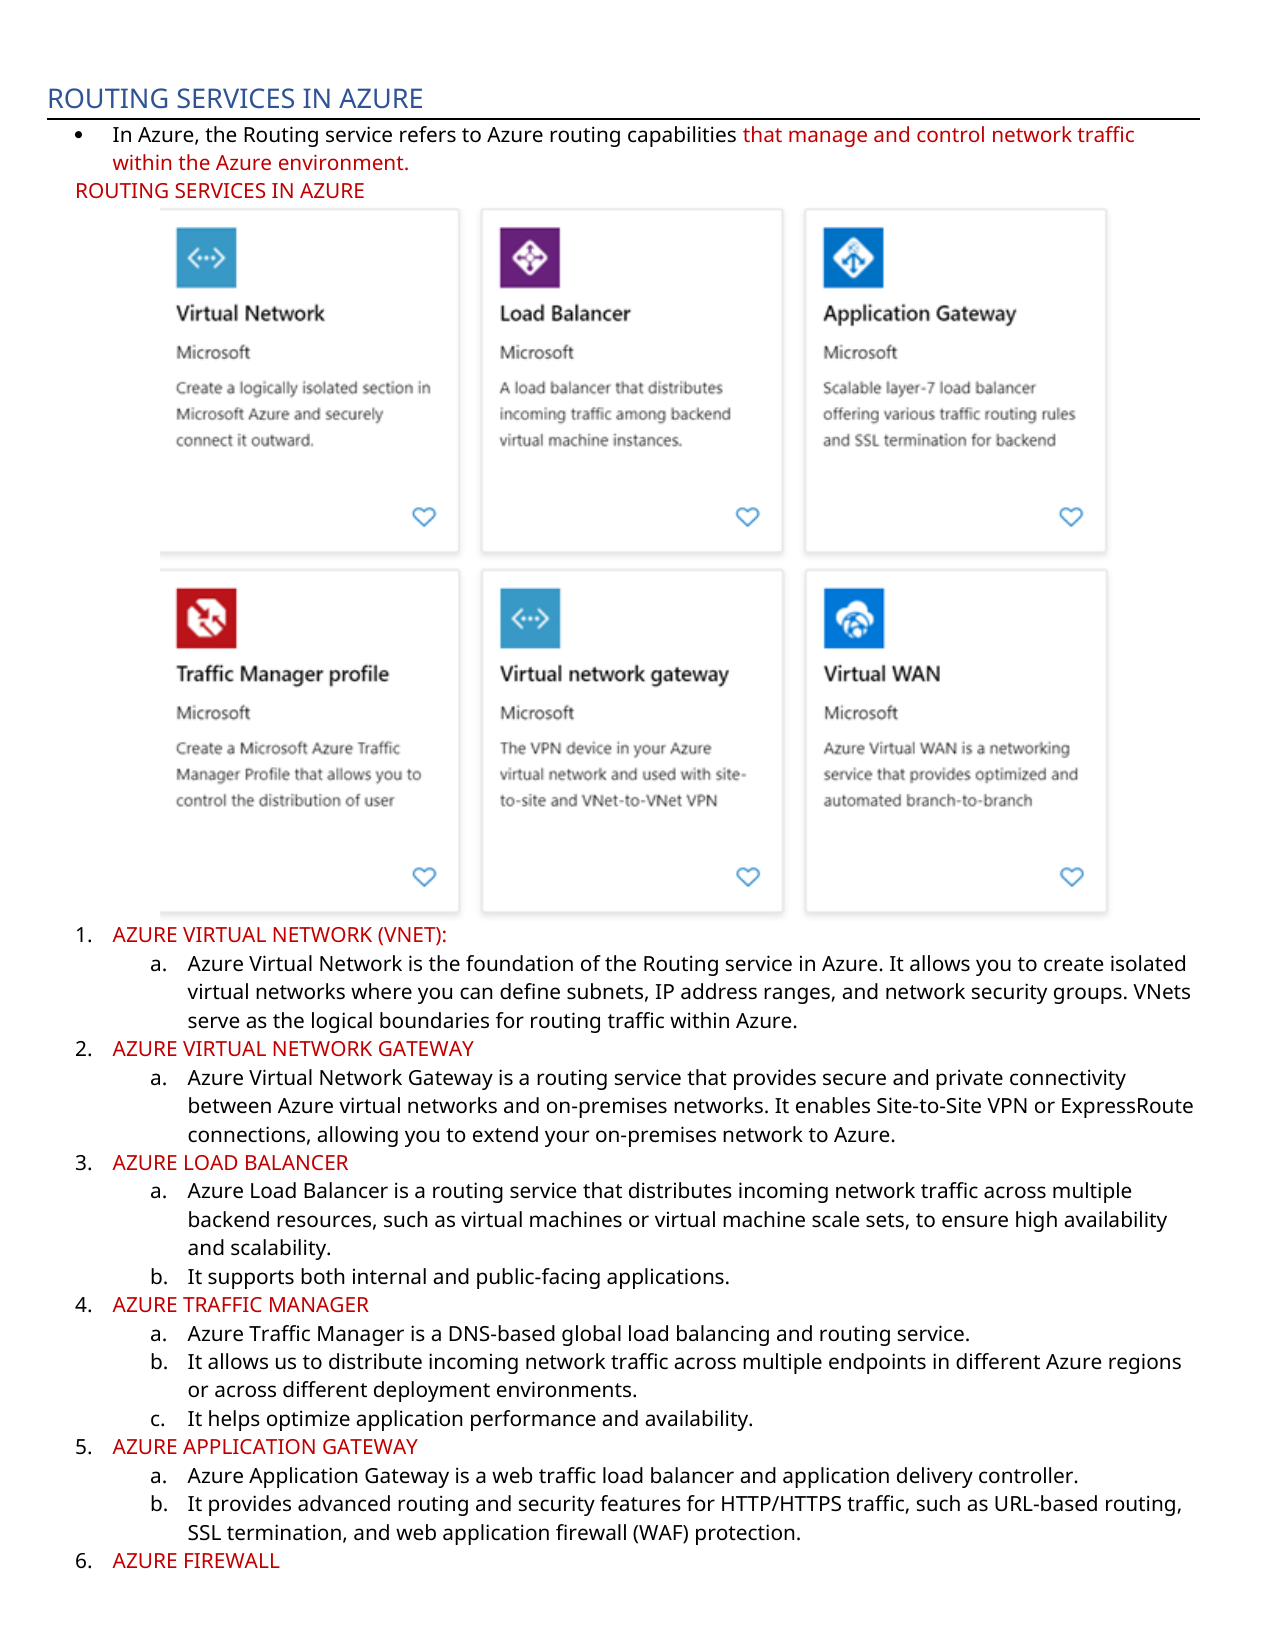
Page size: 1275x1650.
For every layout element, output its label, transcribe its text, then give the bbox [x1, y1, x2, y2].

list AZURE VIRTUAL NETWORK GATEWAY [75, 1034, 1200, 1063]
text ROUTING SERVICES IN AZURE [75, 177, 1200, 205]
list Azure Application Gateway is a web traffic load balancer and application delivery controller. [150, 1461, 1200, 1489]
list Azure Virtual Network Gateway is a routing service that provides secure and private connectivity between Azure virtual networks and on-premises networks. It enables Site-to-Site VPN or ExpressRoute connections, allowing you to extend your on-premises network to Azure. [150, 1063, 1200, 1148]
picture [160, 205, 1115, 921]
list Azure Traffic Manager is a DNS-based global load balancing and routing service. [150, 1319, 1200, 1347]
list In Azure, the Routing service refers to Azure routing capabilities that manage and control network traffic within the Azure environment. [75, 120, 1200, 177]
list It supports both internal and public-facing applications. [150, 1262, 1200, 1290]
list AZURE TRAFFIC MANAGER [75, 1290, 1200, 1319]
list Azure Virtual Network is the foundation of the Routing service in Azure. It allows you to create isolated virtual networks where you can define subnets, IP address ranges, and network security groups. VNets serve as the logical boundaries for routing traffic within Azure. [150, 949, 1200, 1034]
list AZURE VIRTUAL NETWORK (VNET): [75, 921, 1200, 949]
subtitle ROUTING SERVICES IN AZURE [47, 79, 1200, 118]
list It provides advanced routing and security features for HTTP/HTTPS traffic, such as URL-based routing, SSL termination, and web application firewall (WAF) protection. [150, 1489, 1200, 1546]
list It allows us to distribute incoming network traffic across multiple endpoints in different Azure regions or across different deployment environments. [150, 1347, 1200, 1404]
list AZURE FIREWALL [75, 1546, 1200, 1575]
list AZURE LOAD BALANCER [75, 1148, 1200, 1177]
list AZURE APPLICATION GATEWAY [75, 1432, 1200, 1461]
list Azure Load Balancer is a routing service that distributes incoming network traffic across multiple backend resources, such as virtual machines or virtual machine scale sets, to ensure high availability and scalability. [150, 1177, 1200, 1262]
list It helps optimize application performance and availability. [150, 1404, 1200, 1432]
